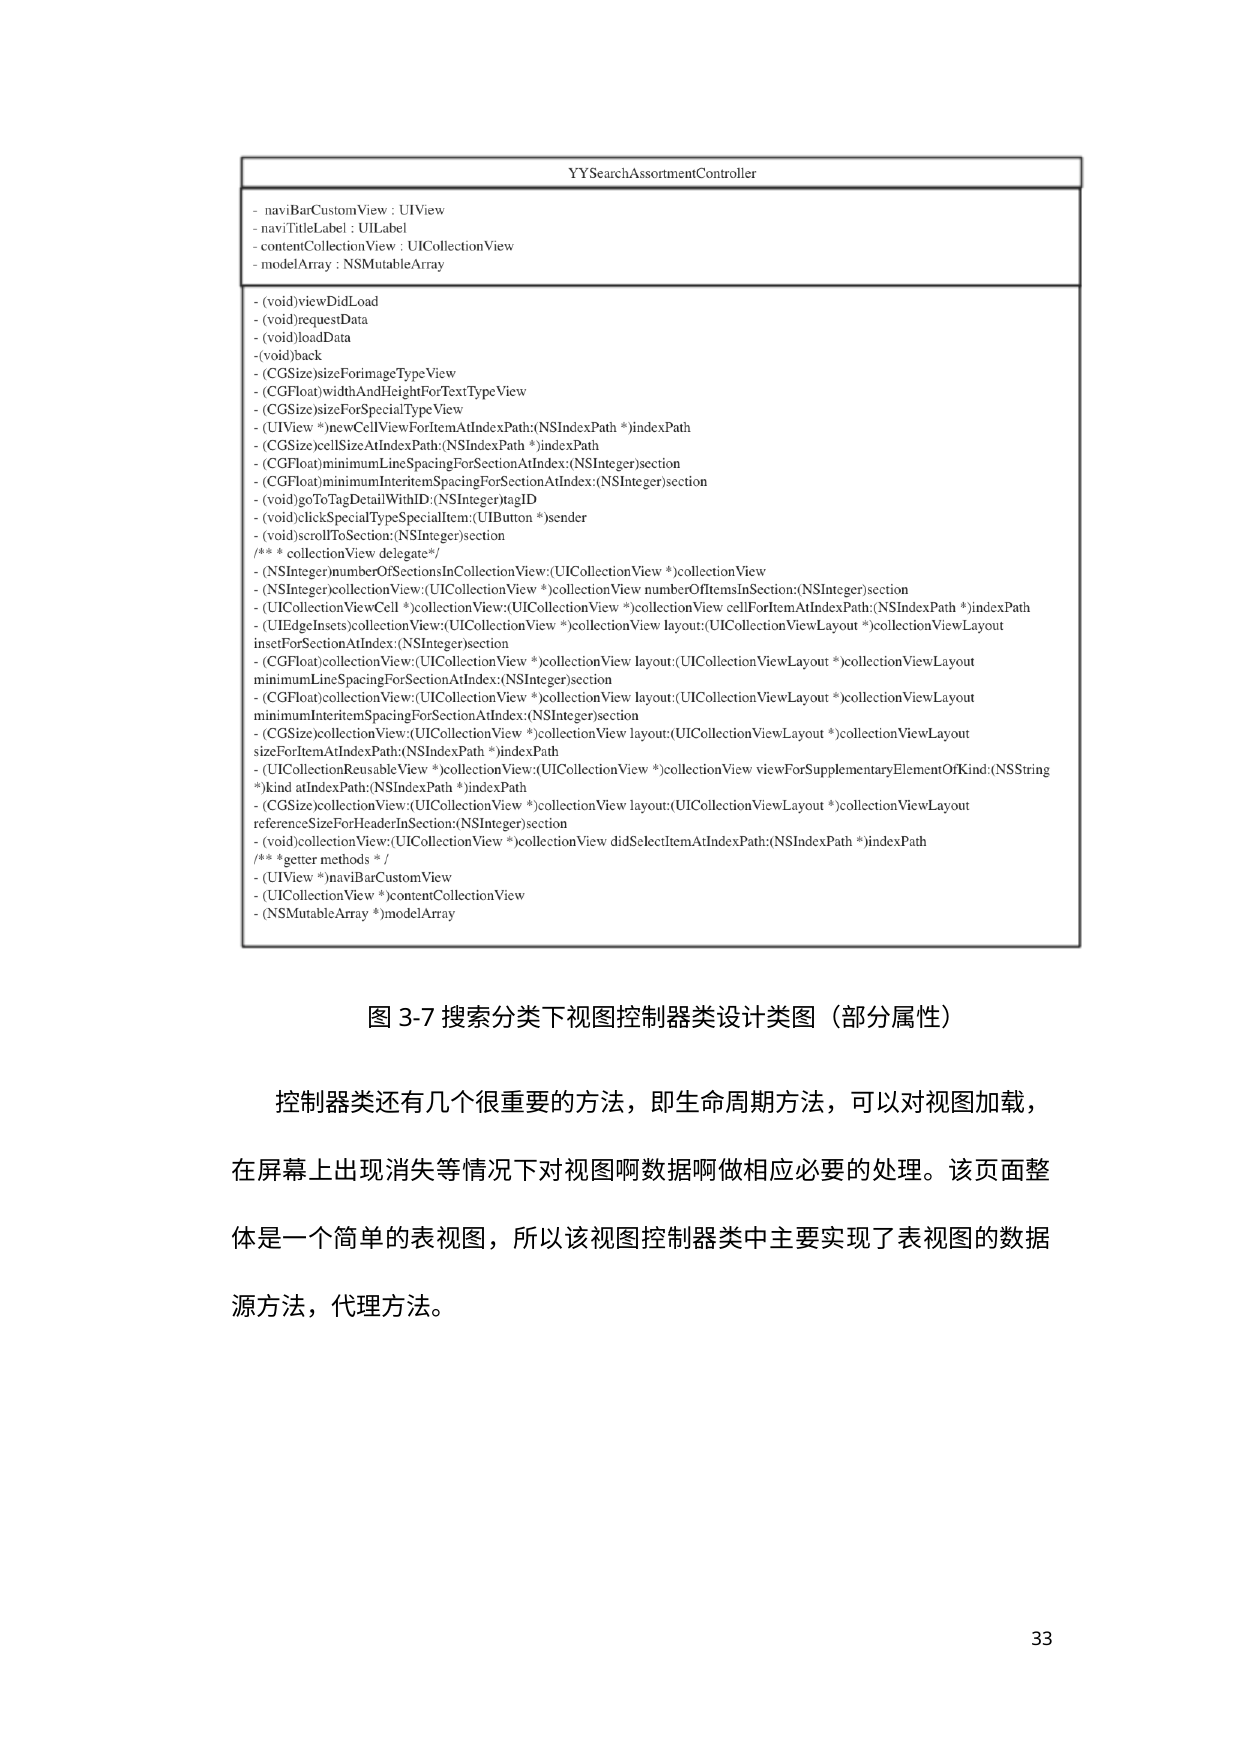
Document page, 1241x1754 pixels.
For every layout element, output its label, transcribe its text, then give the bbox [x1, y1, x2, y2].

picture [231, 150, 1096, 959]
list 图 3-7 搜索分类下视图控制器类设计类图（部分属性） [281, 982, 1053, 1050]
text 控制器类还有几个很重要的方法，即生命周期方法，可以对视图加载，在屏幕上出现消失等情况下对视图啊数据啊做相应必要的处理。该页面整体是一个简单的表视图，所以该视图控制器类中主要实现了表视图的数据源方法，代理方法。 [231, 1067, 1053, 1338]
